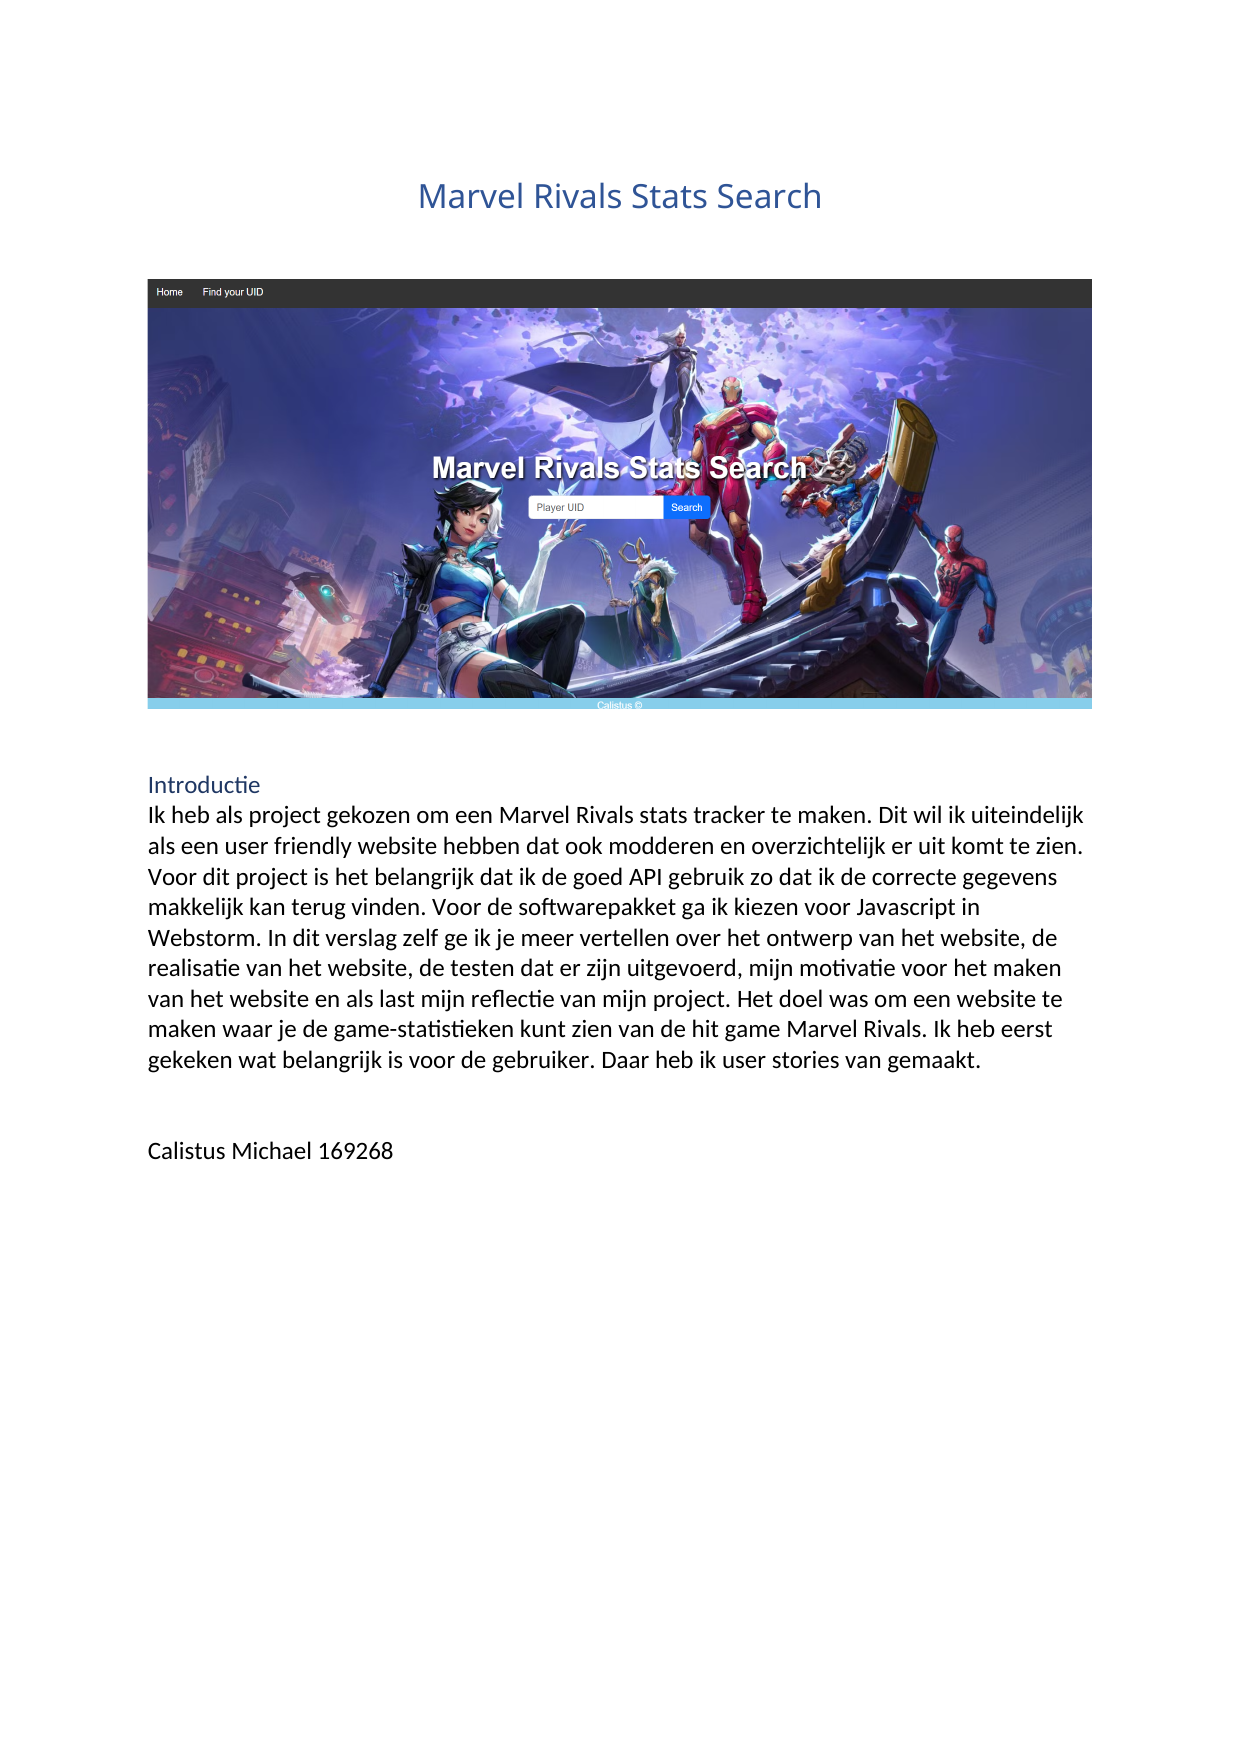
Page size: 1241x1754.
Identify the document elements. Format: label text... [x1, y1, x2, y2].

picture [147, 279, 1092, 709]
text Ik heb als project gekozen om een Marvel Rivals stats tracker te maken. Dit wil ik uiteindelijk als een user friendly website hebben dat ook modderen en overzichtelijk er uit komt te zien. Voor dit project is het belangrijk dat ik de goed API gebruik zo dat ik de correcte gegevens makkelijk kan terug vinden. Voor de softwarepakket ga ik kiezen voor Javascript in Webstorm. In dit verslag zelf ge ik je meer vertellen over het ontwerp van het website, de realisatie van het website, de testen dat er zijn uitgevoerd, mijn motivatie voor het maken van het website en als last mijn reflectie van mijn project. Het doel was om een website te maken waar je de game-statistieken kunt zien van de hit game Marvel Rivals. Ik heb eerst gekeken wat belangrijk is voor de gebruiker. Daar heb ik user stories van gemaakt. [148, 800, 1093, 1074]
subtitle Marvel Rivals Stats Search [148, 173, 1093, 218]
text Calistus Michael 169268 [148, 1135, 1093, 1166]
text Introductie [148, 769, 1093, 800]
